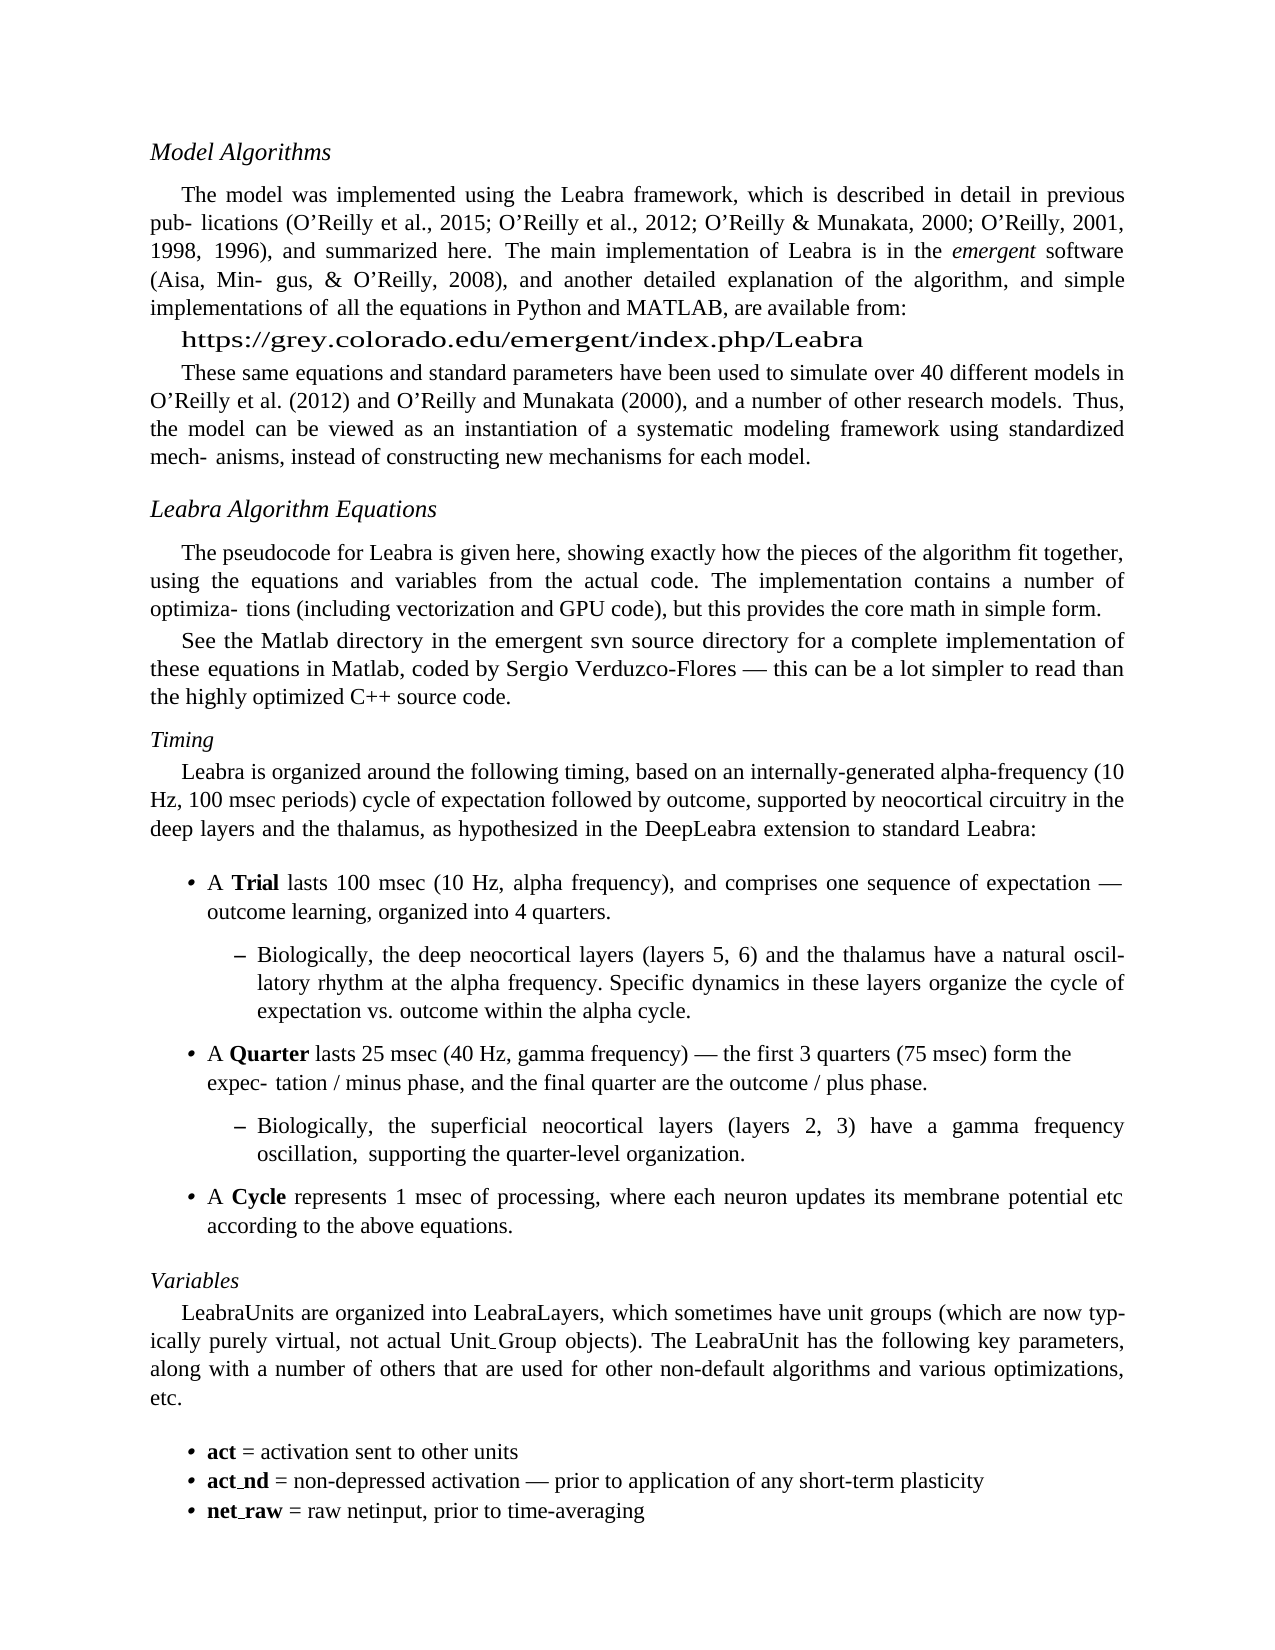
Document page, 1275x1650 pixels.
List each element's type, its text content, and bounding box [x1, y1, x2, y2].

subtitle Leabra Algorithm Equations [150, 494, 1137, 523]
text The pseudocode for Leabra is given here, showing exactly how the pieces of the algorithm fit together, using the equations and variables from the actual code. The implementation contains a number of optimiza- tions (including vectorization and GPU code), but this provides the core math in simple form. [150, 539, 1125, 621]
list A Quarter lasts 25 msec (40 Hz, gamma frequency) — the first 3 quarters (75 msec) form the expec- tation / minus phase, and the final quarter are the outcome / plus phase. [184, 1040, 1125, 1096]
text Variables [150, 1267, 1137, 1293]
list Biologically, the superficial neocortical layers (layers 2, 3) have a gamma frequency oscillation, supporting the quarter-level organization. [234, 1112, 1125, 1167]
text LeabraUnits are organized into LeabraLayers, which sometimes have unit groups (which are now typ- ically purely virtual, not actual Unit Group objects). The LeabraUnit has the following key parameters, along with a number of others that are used for other non-default algorithms and various optimizations, etc. [150, 1299, 1125, 1410]
subtitle Model Algorithms [150, 137, 1137, 166]
text The model was implemented using the Leabra framework, which is described in detail in previous pub- lications (O’Reilly et al., 2015; O’Reilly et al., 2012; O’Reilly & Munakata, 2000; O’Reilly, 2001, 1998, 1996), and summarized here. The main implementation of Leabra is in the emergent software (Aisa, Min- gus, & O’Reilly, 2008), and another detailed explanation of the algorithm, and simple implementations of all the equations in Python and MATLAB, are available from: [150, 181, 1125, 320]
list net raw = raw netinput, prior to time-averaging [184, 1497, 1137, 1525]
list A Cycle represents 1 msec of processing, where each neuron updates its membrane potential etc according to the above equations. [184, 1183, 1125, 1239]
text These same equations and standard parameters have been used to simulate over 40 different models in O’Reilly et al. (2012) and O’Reilly and Munakata (2000), and a number of other research models. Thus, the model can be viewed as an instantiation of a systematic modeling framework using standardized mech- anisms, instead of constructing new mechanisms for each model. [150, 358, 1125, 469]
text Leabra is organized around the following timing, based on an internally-generated alpha-frequency (10 Hz, 100 msec periods) cycle of expectation followed by outcome, supported by neocortical circuitry in the deep layers and the thalamus, as hypothesized in the DeepLeabra extension to standard Leabra: [150, 758, 1125, 841]
list act nd = non-depressed activation — prior to application of any short-term plasticity [184, 1467, 1137, 1496]
list Biologically, the deep neocortical layers (layers 5, 6) and the thalamus have a natural oscil- latory rhythm at the alpha frequency. Specific dynamics in these layers organize the cycle of expectation vs. outcome within the alpha cycle. [234, 941, 1125, 1024]
list act = activation sent to other units [184, 1438, 1137, 1466]
text Timing [150, 726, 1137, 752]
text https://grey.colorado.edu/emergent/index.php/Leabra [181, 326, 1137, 352]
list A Trial lasts 100 msec (10 Hz, alpha frequency), and comprises one sequence of expectation — outcome learning, organized into 4 quarters. [184, 869, 1125, 925]
text See the Matlab directory in the emergent svn source directory for a complete implementation of these equations in Matlab, coded by Sergio Verduzco-Flores — this can be a lot simpler to read than the highly optimized C++ source code. [150, 627, 1125, 710]
